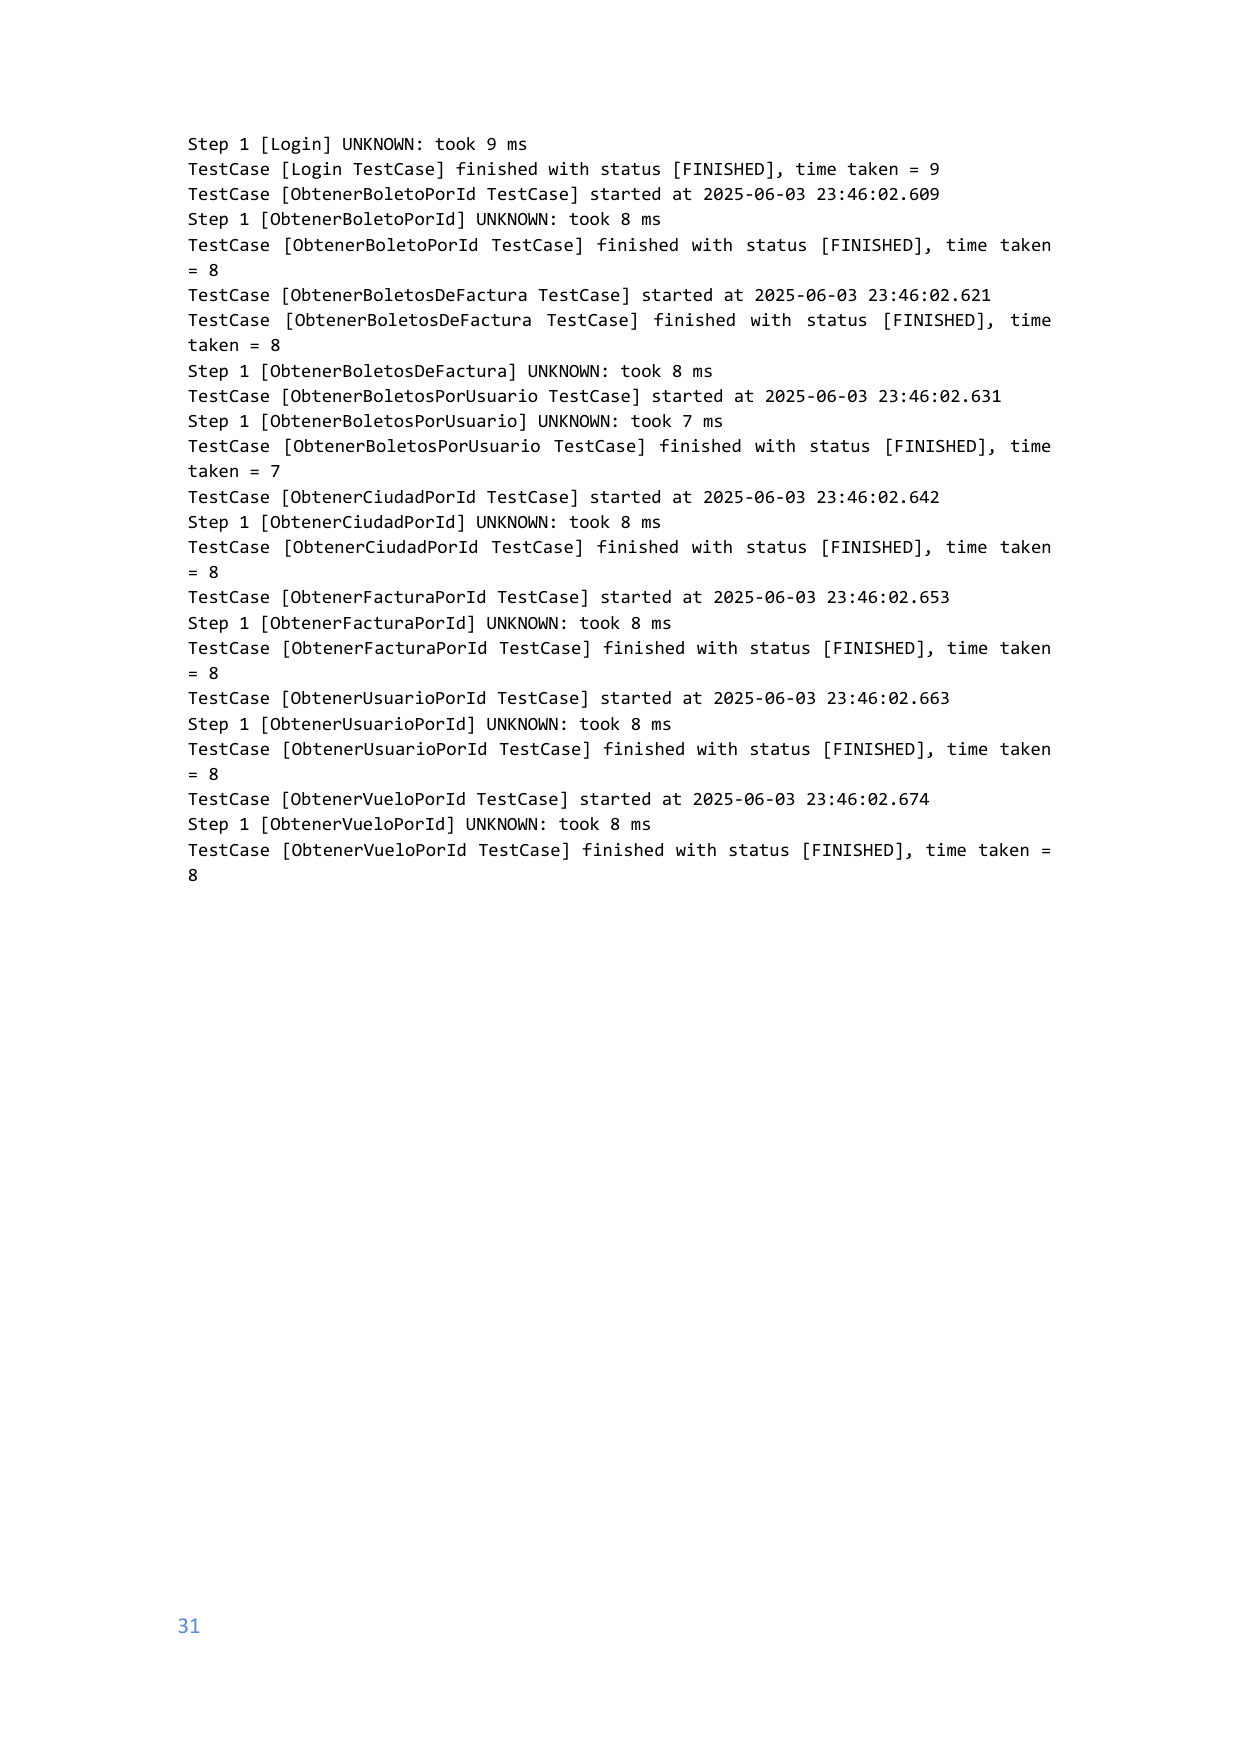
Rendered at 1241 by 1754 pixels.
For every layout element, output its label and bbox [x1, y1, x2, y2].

table_header [177, 133, 1063, 890]
